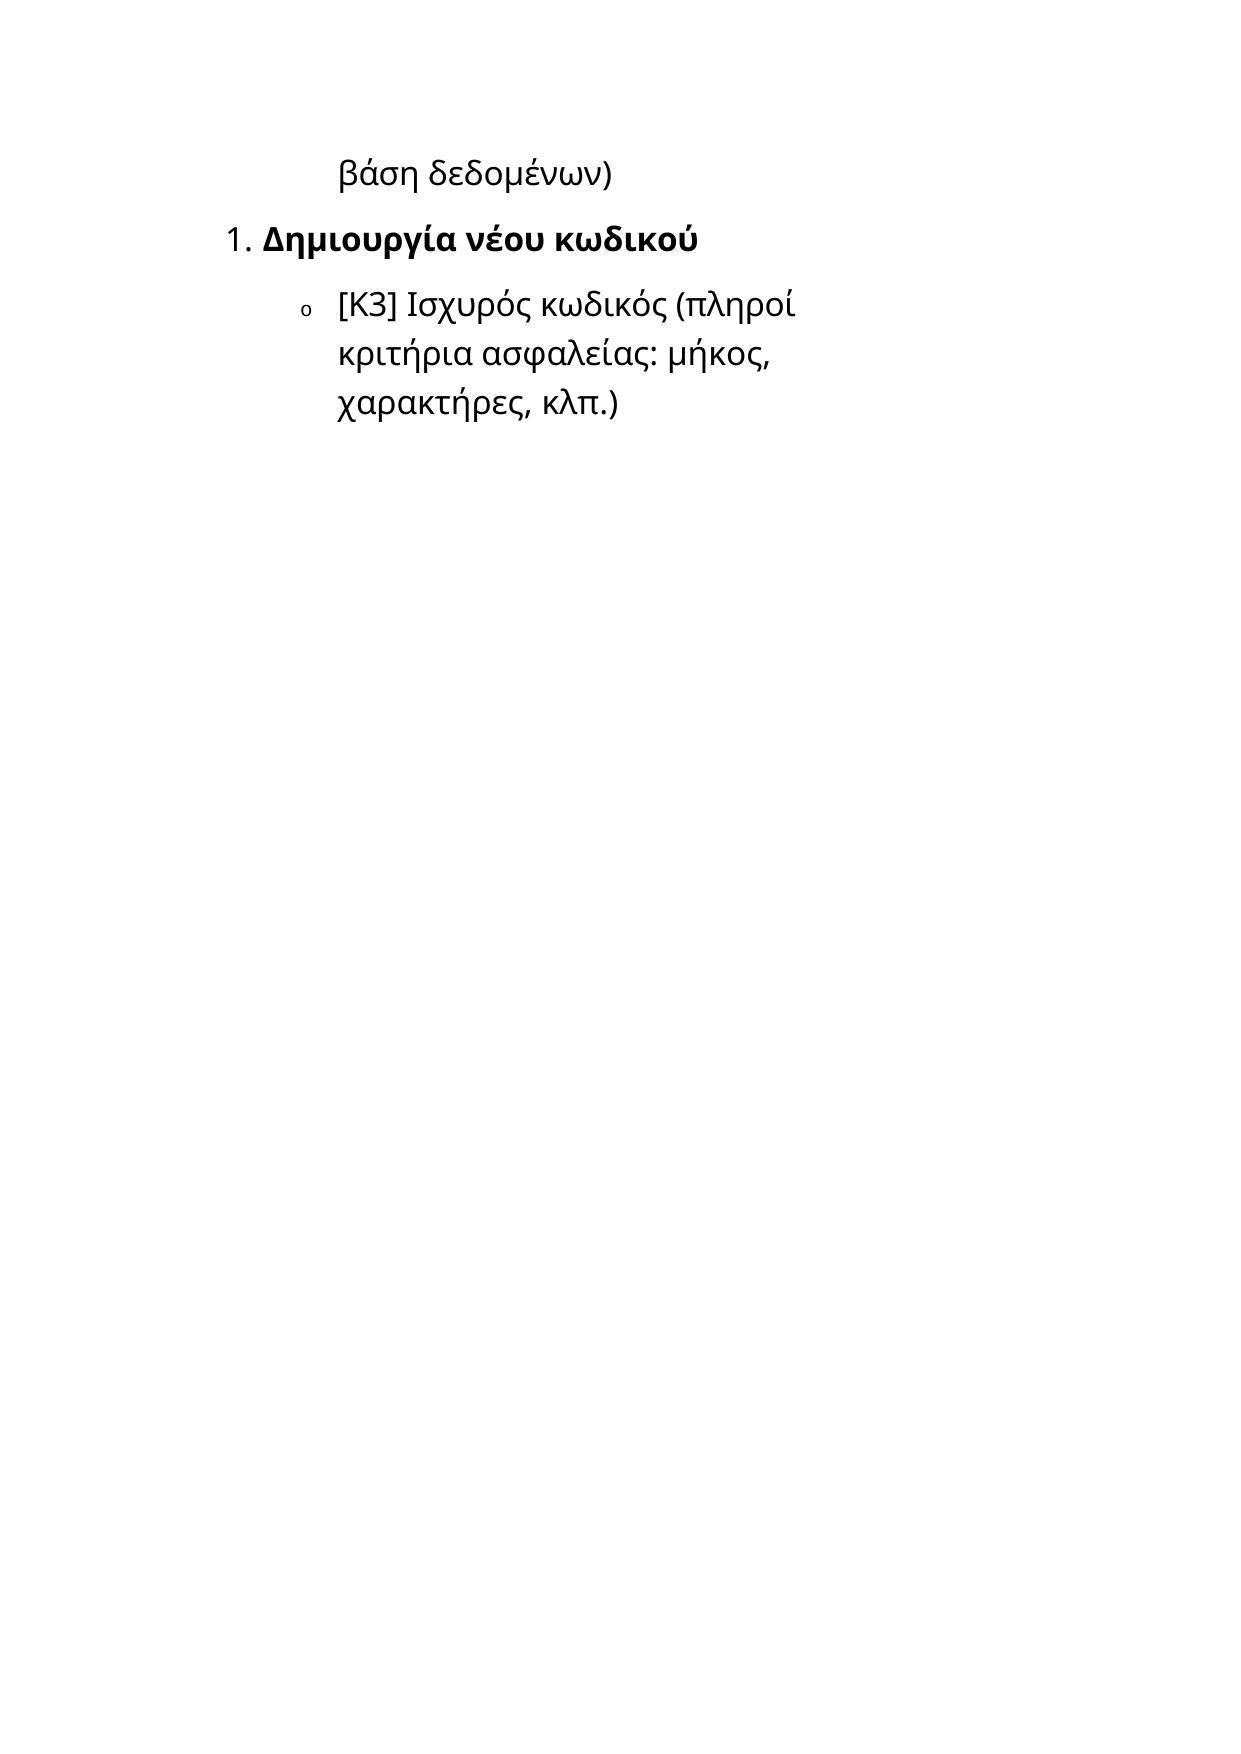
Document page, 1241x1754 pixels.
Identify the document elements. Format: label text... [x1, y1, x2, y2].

list [Κ3] Ισχυρός κωδικός (πληροί κριτήρια ασφαλείας: μήκος, χαρακτήρες, κλπ.) [300, 281, 884, 424]
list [300, 150, 1034, 195]
list Δημιουργία νέου κωδικού [225, 216, 1166, 261]
